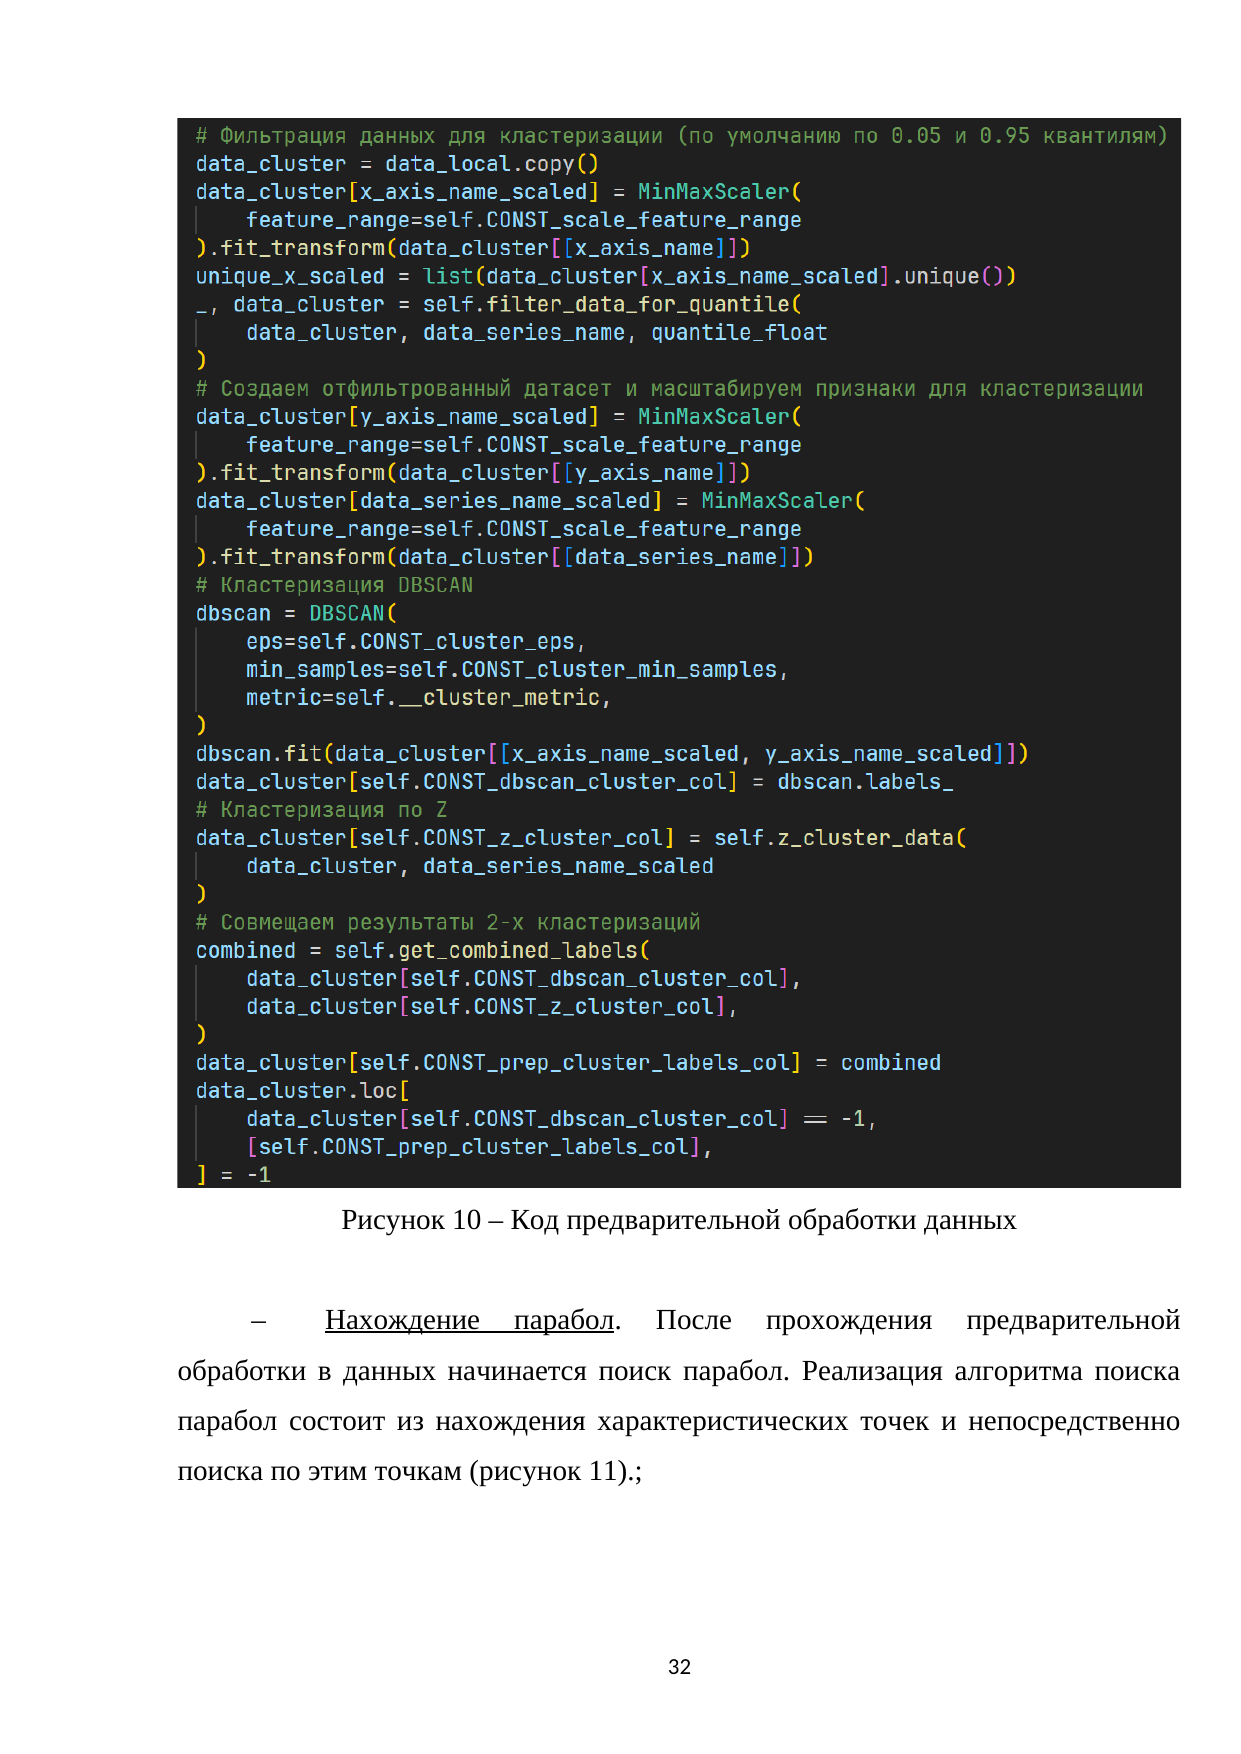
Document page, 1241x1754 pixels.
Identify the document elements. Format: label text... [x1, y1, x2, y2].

text Рисунок 10 – Код предварительной обработки данных [177, 1202, 1181, 1235]
picture [177, 118, 1182, 1188]
list Нахождение парабол. После прохождения предварительной обработки в данных начинается поиск парабол. Реализация алгоритма поиска парабол состоит из нахождения характеристических точек и непосредственно поиска по этим точкам (рисунок 11).; [177, 1302, 1181, 1487]
